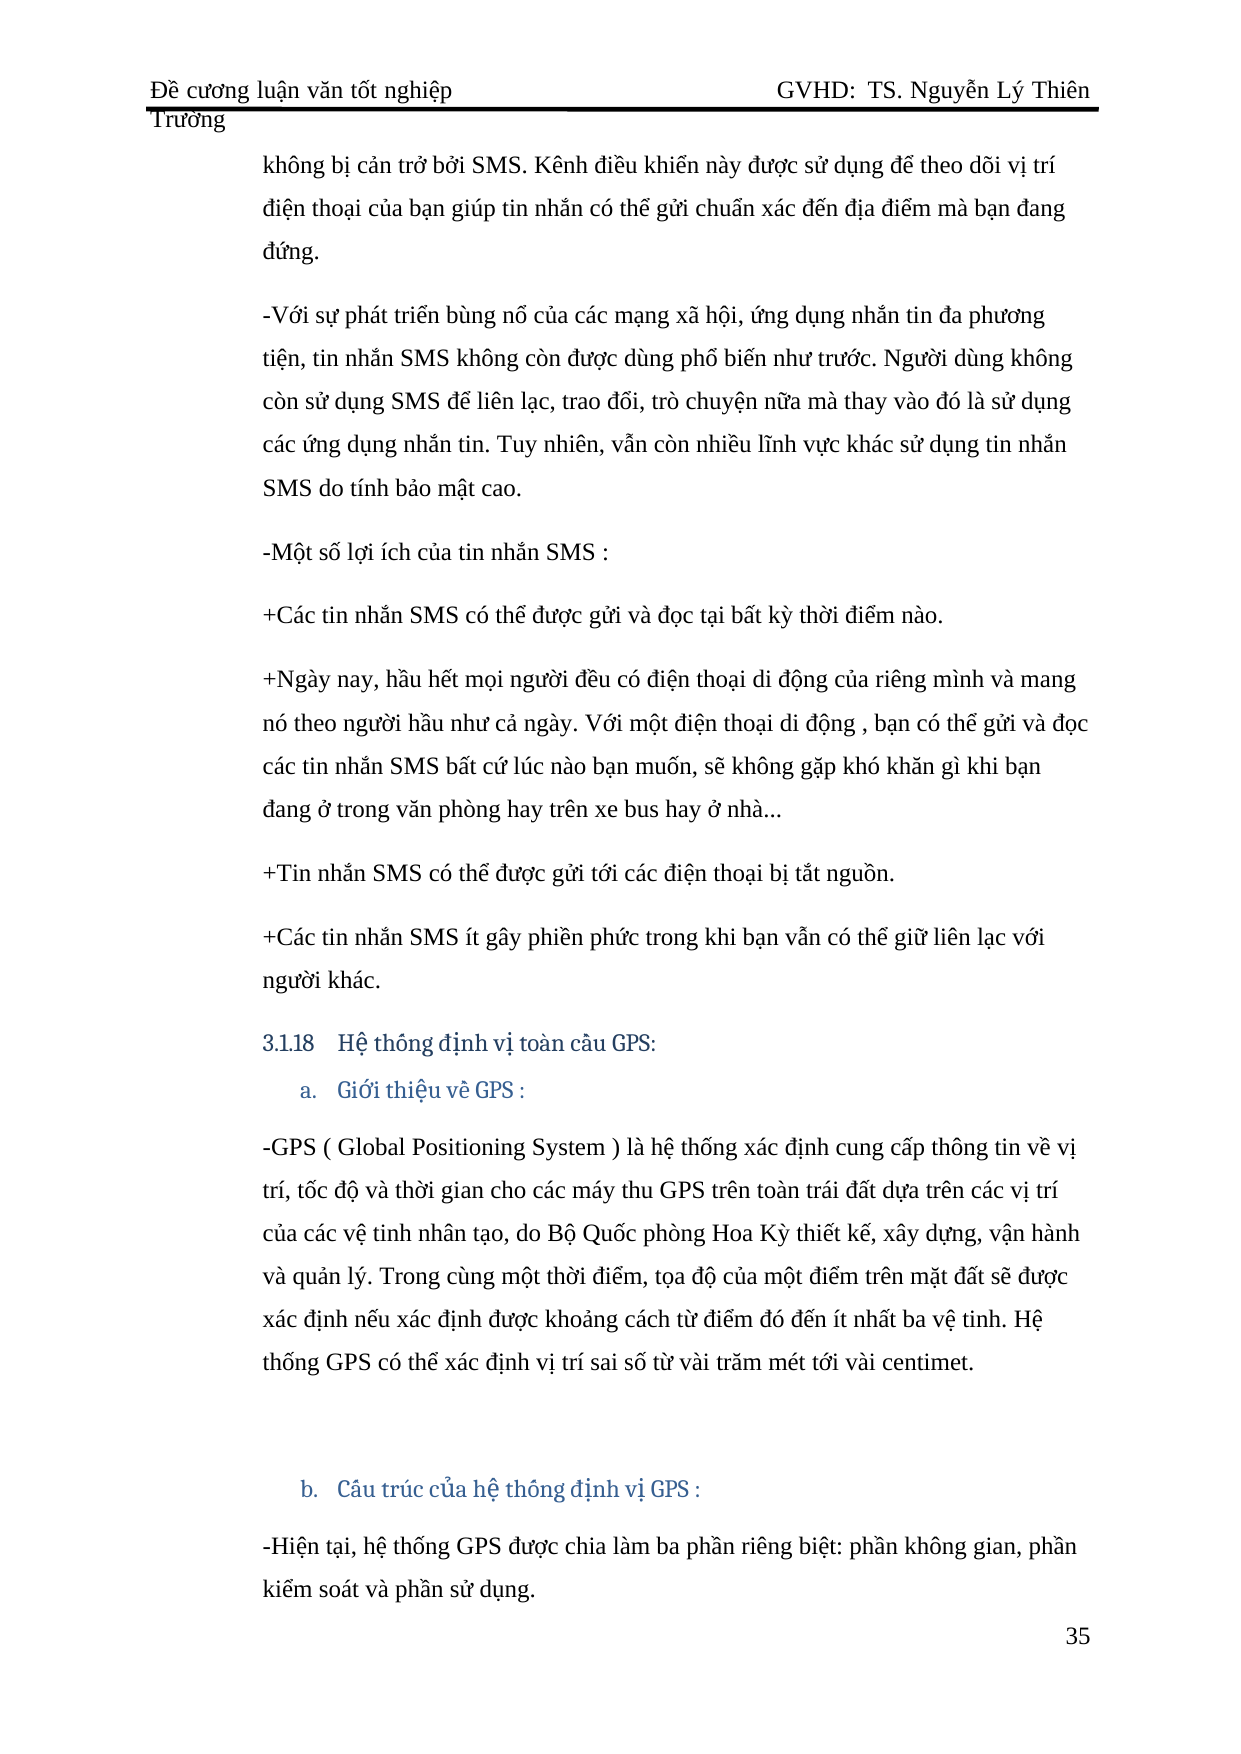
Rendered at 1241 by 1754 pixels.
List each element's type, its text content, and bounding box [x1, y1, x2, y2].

text +Tin nhắn SMS có thể được gửi tới các điện thoại bị tắt nguồn. [262, 858, 1090, 887]
subtitle Hệ thống định vị toàn cầu GPS: [262, 1029, 1090, 1058]
text +Các tin nhắn SMS có thể được gửi và đọc tại bất kỳ thời điểm nào. [262, 601, 1090, 629]
text -Một số lợi ích của tin nhắn SMS : [262, 537, 1090, 565]
subtitle Giới thiệu về GPS : [300, 1076, 1090, 1105]
text -Với sự phát triển bùng nổ của các mạng xã hội, ứng dụng nhắn tin đa phương tiện, tin nhắn SMS không còn được dùng phổ biến như trước. Người dùng không còn sử dụng SMS để liên lạc, trao đổi, trò chuyện nữa mà thay vào đó là sử dụng các ứng dụng nhắn tin. Tuy nhiên, vẫn còn nhiều lĩnh vực khác sử dụng tin nhắn SMS do tính bảo mật cao. [262, 300, 1090, 501]
text -GPS ( Global Positioning System ) là hệ thống xác định cung cấp thông tin về vị trí, tốc độ và thời gian cho các máy thu GPS trên toàn trái đất dựa trên các vị trí của các vệ tinh nhân tạo, do Bộ Quốc phòng Hoa Kỳ thiết kế, xây dựng, vận hành và quản lý. Trong cùng một thời điểm, tọa độ của một điểm trên mặt đất sẽ được xác định nếu xác định được khoảng cách từ điểm đó đến ít nhất ba vệ tinh. Hệ thống GPS có thể xác định vị trí sai số từ vài trăm mét tới vài centimet. [262, 1132, 1090, 1376]
text +Các tin nhắn SMS ít gây phiền phức trong khi bạn vẫn có thể giữ liên lạc với người khác. [262, 922, 1090, 994]
text -Hiện tại, hệ thống GPS được chia làm ba phần riêng biệt: phần không gian, phần kiểm soát và phần sử dụng. [262, 1531, 1090, 1603]
subtitle Cấu trúc của hệ thống định vị GPS : [300, 1475, 1090, 1504]
text +Ngày nay, hầu hết mọi người đều có điện thoại di động của riêng mình và mang nó theo người hầu như cả ngày. Với một điện thoại di động , bạn có thể gửi và đọc các tin nhắn SMS bất cứ lúc nào bạn muốn, sẽ không gặp khó khăn gì khi bạn đang ở trong văn phòng hay trên xe bus hay ở nhà... [262, 664, 1090, 823]
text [262, 150, 1090, 265]
